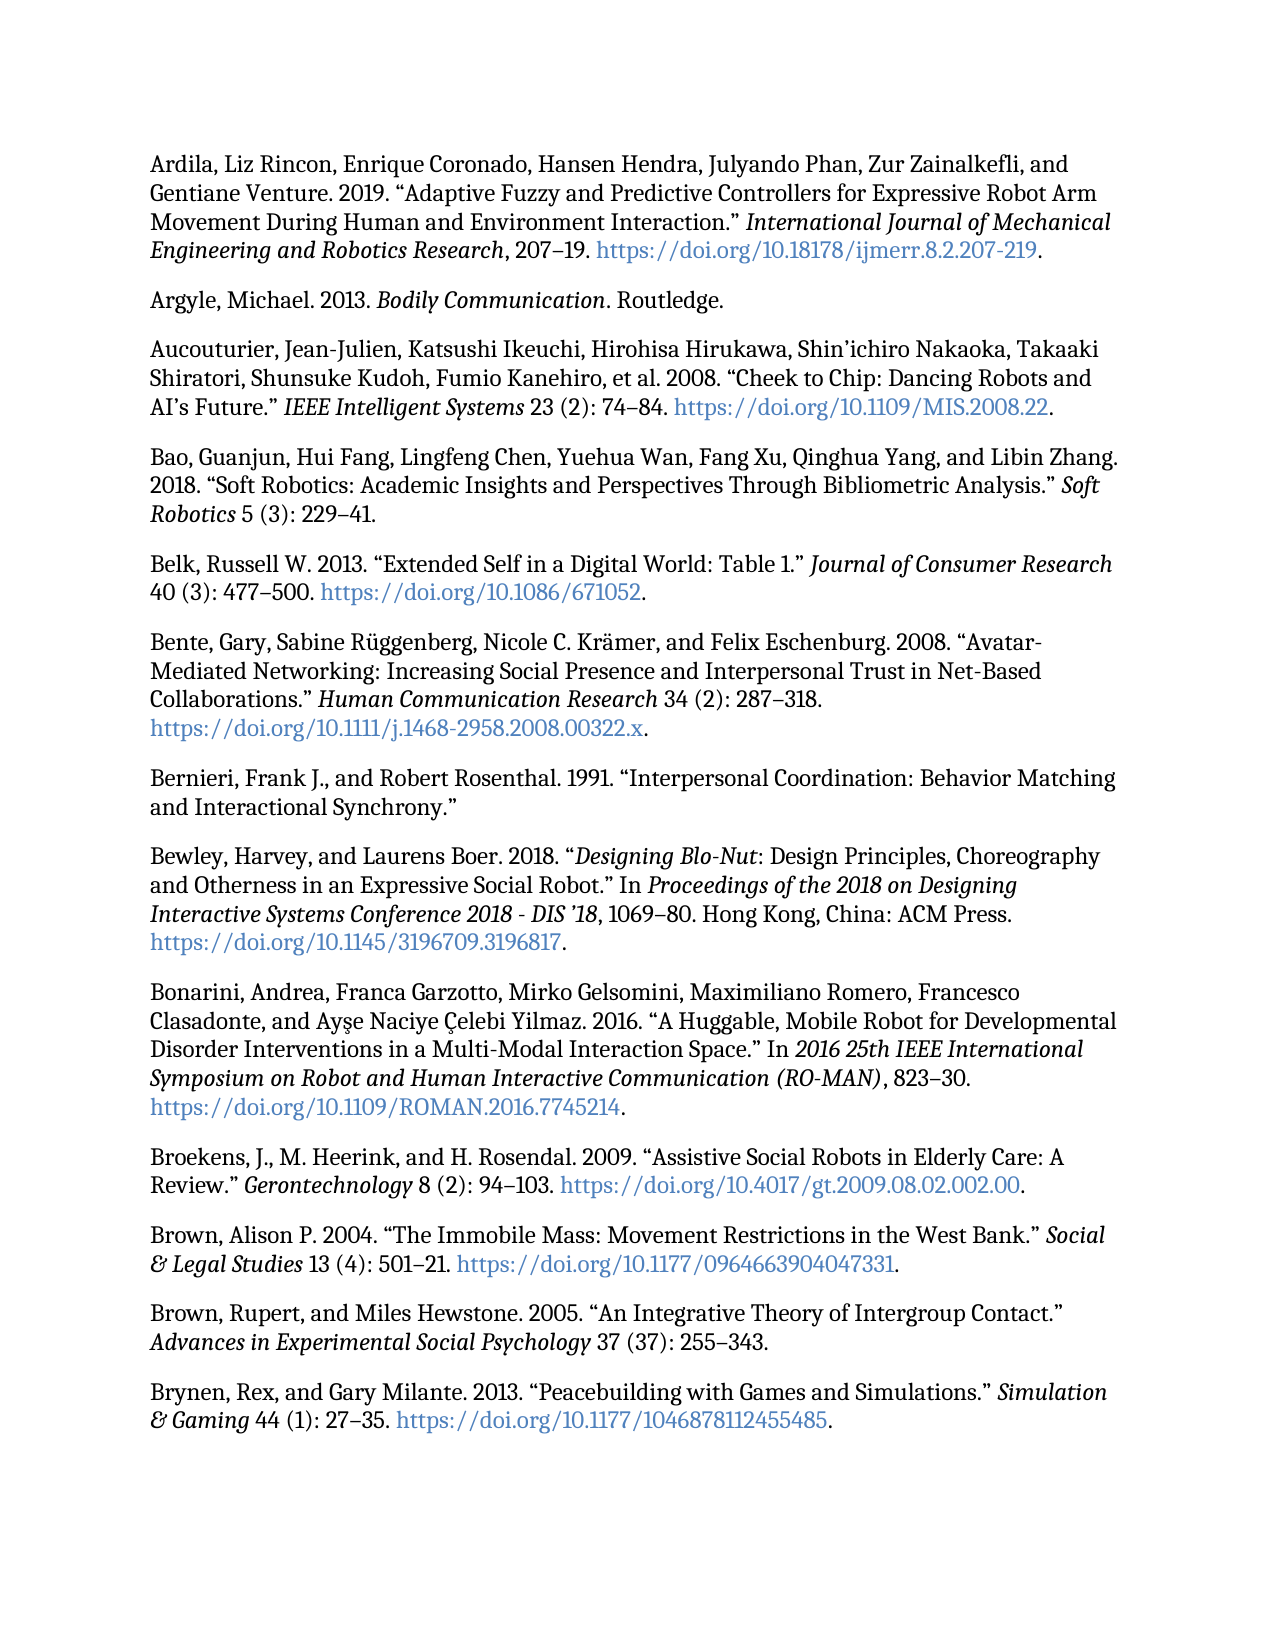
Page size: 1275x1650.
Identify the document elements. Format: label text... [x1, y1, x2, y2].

text Brown, Rupert, and Miles Hewstone. 2005. “An Integrative Theory of Intergroup Contact.” Advances in Experimental Social Psychology 37 (37): 255–343. [150, 1299, 1125, 1357]
text Bente, Gary, Sabine Rüggenberg, Nicole C. Krämer, and Felix Eschenburg. 2008. “Avatar-Mediated Networking: Increasing Social Presence and Interpersonal Trust in Net-Based Collaborations.” Human Communication Research 34 (2): 287–318. https://doi.org/10.1111/j.1468-2958.2008.00322.x. [150, 628, 1125, 743]
text Aucouturier, Jean-Julien, Katsushi Ikeuchi, Hirohisa Hirukawa, Shin’ichiro Nakaoka, Takaaki Shiratori, Shunsuke Kudoh, Fumio Kanehiro, et al. 2008. “Cheek to Chip: Dancing Robots and AI’s Future.” IEEE Intelligent Systems 23 (2): 74–84. https://doi.org/10.1109/MIS.2008.22. [150, 335, 1125, 422]
text Broekens, J., M. Heerink, and H. Rosendal. 2009. “Assistive Social Robots in Elderly Care: A Review.” Gerontechnology 8 (2): 94–103. https://doi.org/10.4017/gt.2009.08.02.002.00. [150, 1142, 1125, 1200]
text Argyle, Michael. 2013. Bodily Communication. Routledge. [150, 286, 1125, 314]
text Bonarini, Andrea, Franca Garzotto, Mirko Gelsomini, Maximiliano Romero, Francesco Clasadonte, and Ayşe Naciye Çelebi Yilmaz. 2016. “A Huggable, Mobile Robot for Developmental Disorder Interventions in a Multi-Modal Interaction Space.” In 2016 25th IEEE International Symposium on Robot and Human Interactive Communication (RO-MAN), 823–30. https://doi.org/10.1109/ROMAN.2016.7745214. [150, 978, 1125, 1122]
text Brynen, Rex, and Gary Milante. 2013. “Peacebuilding with Games and Simulations.” Simulation & Gaming 44 (1): 27–35. https://doi.org/10.1177/1046878112455485. [150, 1377, 1125, 1435]
text Ardila, Liz Rincon, Enrique Coronado, Hansen Hendra, Julyando Phan, Zur Zainalkefli, and Gentiane Venture. 2019. “Adaptive Fuzzy and Predictive Controllers for Expressive Robot Arm Movement During Human and Environment Interaction.” International Journal of Mechanical Engineering and Robotics Research, 207–19. https://doi.org/10.18178/ijmerr.8.2.207-219. [150, 150, 1125, 265]
text Brown, Alison P. 2004. “The Immobile Mass: Movement Restrictions in the West Bank.” Social & Legal Studies 13 (4): 501–21. https://doi.org/10.1177/0964663904047331. [150, 1221, 1125, 1278]
text Belk, Russell W. 2013. “Extended Self in a Digital World: Table 1.” Journal of Consumer Research 40 (3): 477–500. https://doi.org/10.1086/671052. [150, 549, 1125, 607]
text Bewley, Harvey, and Laurens Boer. 2018. “Designing Blo-Nut: Design Principles, Choreography and Otherness in an Expressive Social Robot.” In Proceedings of the 2018 on Designing Interactive Systems Conference 2018 - DIS ’18, 1069–80. Hong Kong, China: ACM Press. https://doi.org/10.1145/3196709.3196817. [150, 842, 1125, 957]
text Bernieri, Frank J., and Robert Rosenthal. 1991. “Interpersonal Coordination: Behavior Matching and Interactional Synchrony.” [150, 764, 1125, 821]
text Bao, Guanjun, Hui Fang, Lingfeng Chen, Yuehua Wan, Fang Xu, Qinghua Yang, and Libin Zhang. 2018. “Soft Robotics: Academic Insights and Perspectives Through Bibliometric Analysis.” Soft Robotics 5 (3): 229–41. [150, 442, 1125, 529]
